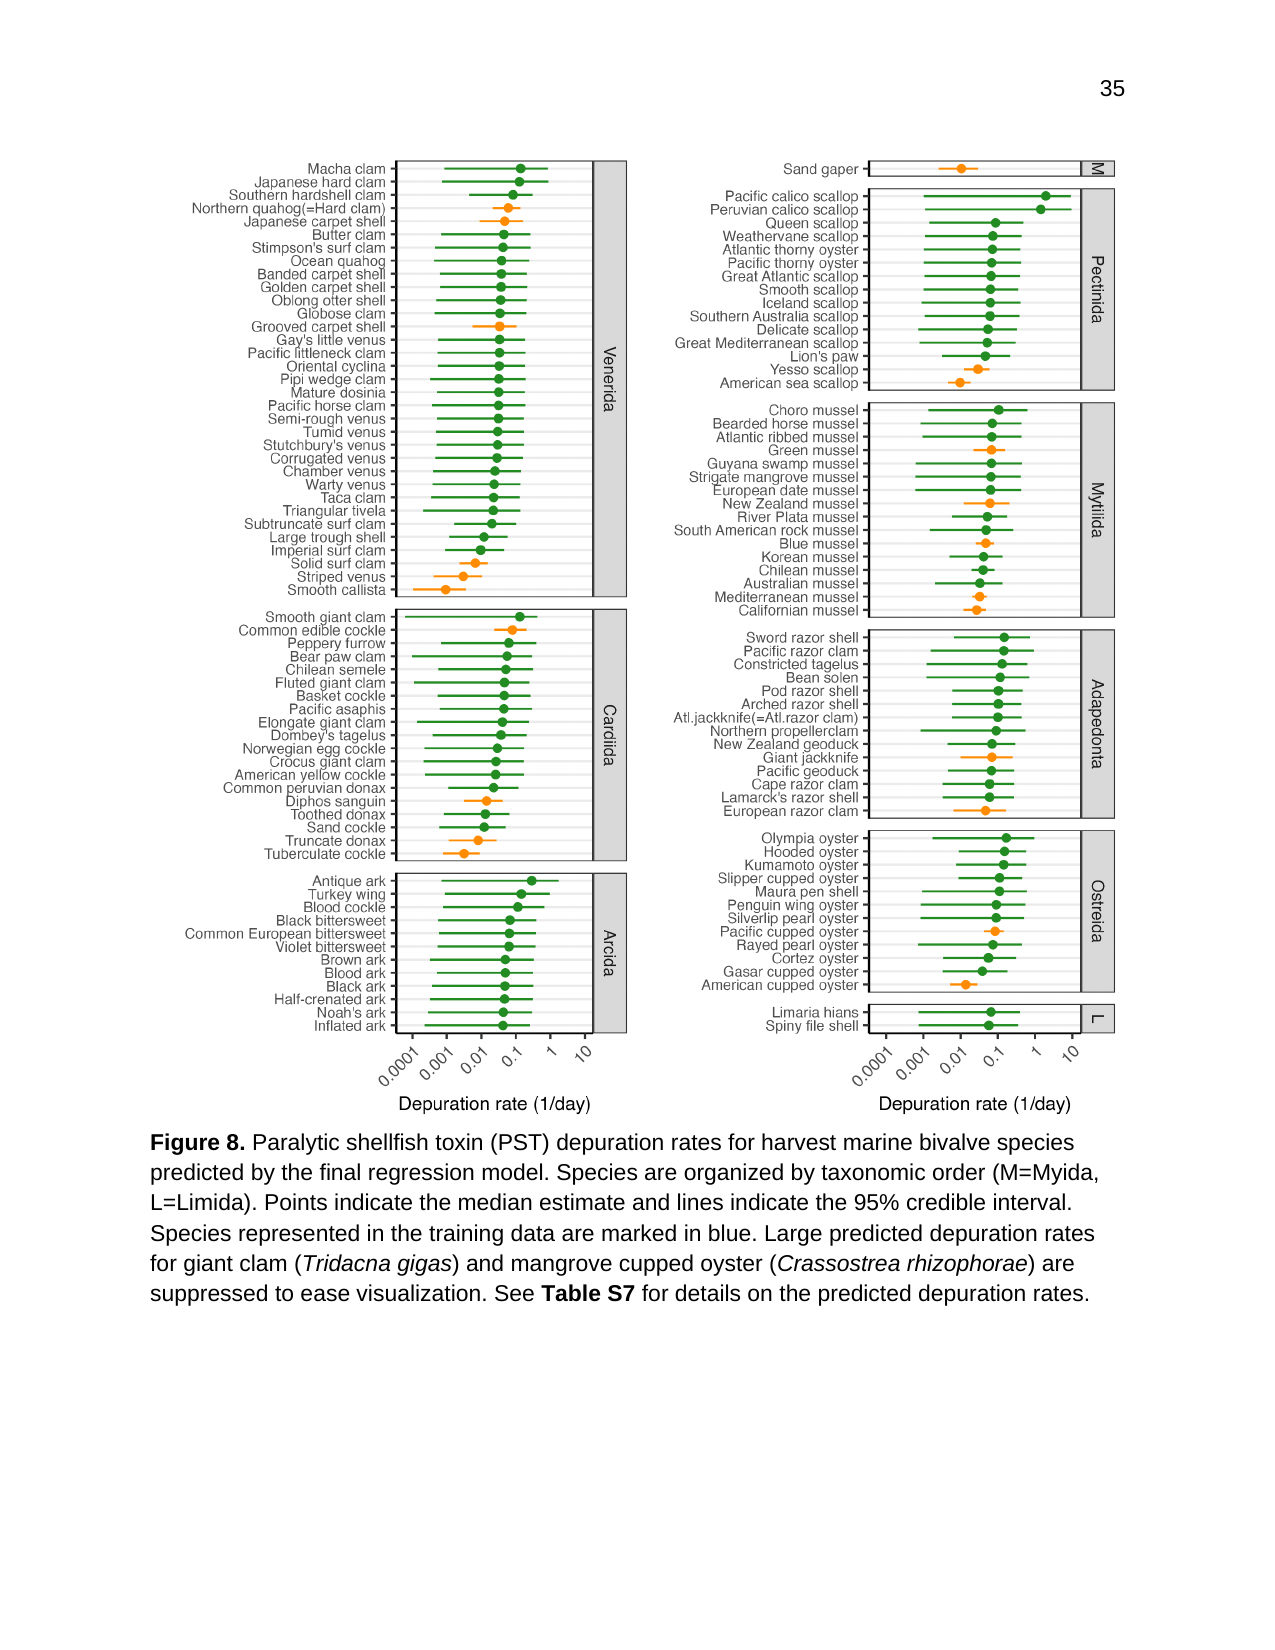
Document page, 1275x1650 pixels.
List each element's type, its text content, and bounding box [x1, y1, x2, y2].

text Figure 8. Paralytic shellfish toxin (PST) depuration rates for harvest marine bivalve species predicted by the final regression model. Species are organized by taxonomic order (M=Myida, L=Limida). Points indicate the median estimate and lines indicate the 95% credible interval. Species represented in the training data are marked in blue. Large predicted depuration rates for giant clam (Tridacna gigas) and mangrove cupped oyster (Crassostrea rhizophorae) are suppressed to ease visualization. See Table S7 for details on the predicted depuration rates. [150, 1125, 1125, 1306]
picture [150, 150, 1125, 1125]
